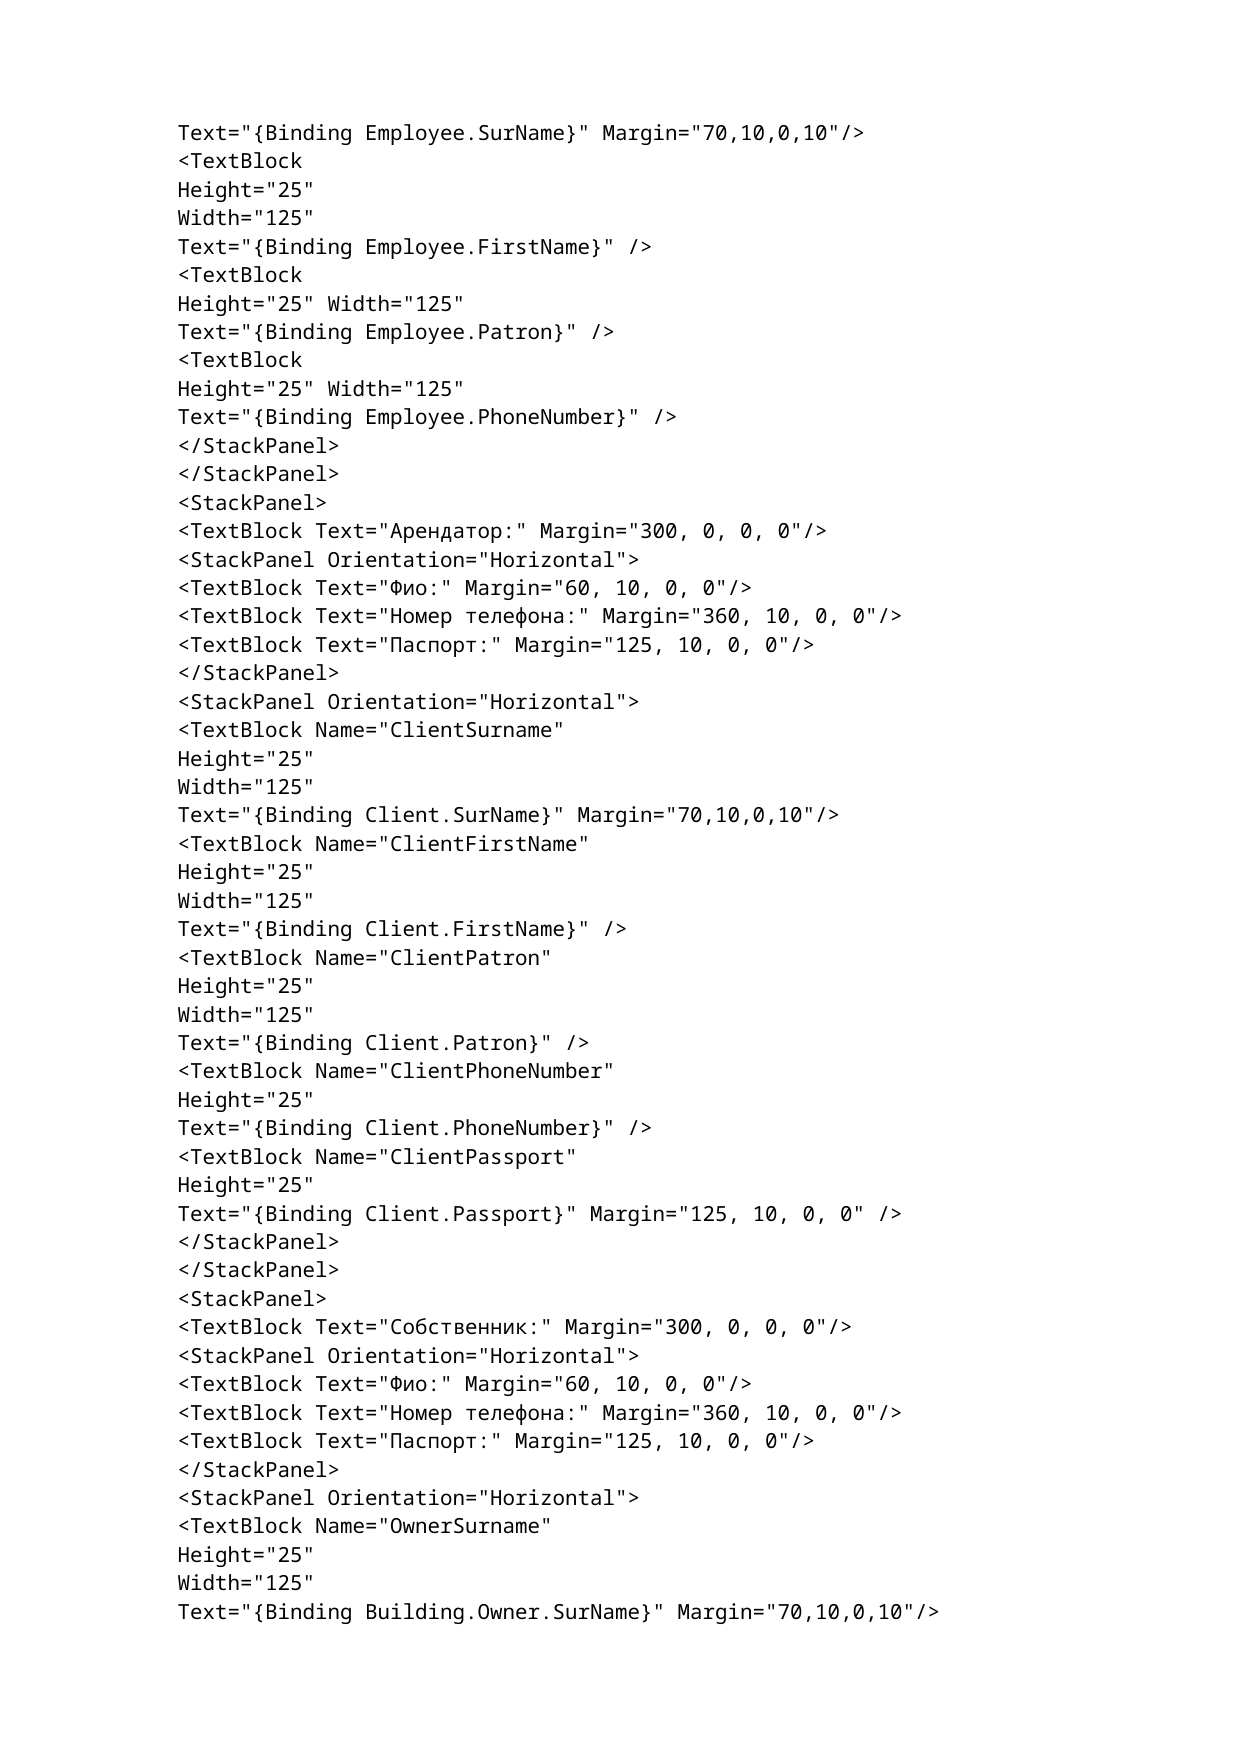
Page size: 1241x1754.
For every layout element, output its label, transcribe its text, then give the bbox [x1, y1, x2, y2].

text </StackPanel> [177, 1455, 1152, 1483]
text Width="125" [177, 1568, 1152, 1597]
text Text="{Binding Employee.SurName}" Margin="70,10,0,10"/> [177, 118, 1152, 147]
text </StackPanel> [177, 431, 1152, 459]
text <TextBlock [177, 147, 1152, 175]
text <TextBlock [177, 260, 1152, 289]
text Height="25" Width="125" [177, 374, 1152, 402]
text Text="{Binding Employee.Patron}" /> [177, 317, 1152, 346]
text Text="{Binding Building.Owner.SurName}" Margin="70,10,0,10"/> [177, 1597, 1152, 1625]
text Text="{Binding Client.Passport}" Margin="125, 10, 0, 0" /> [177, 1199, 1152, 1227]
text </StackPanel> [177, 459, 1152, 488]
text Height="25" [177, 1540, 1152, 1568]
text <TextBlock Text="Арендатор:" Margin="300, 0, 0, 0"/> [177, 516, 1152, 545]
text Text="{Binding Client.FirstName}" /> [177, 914, 1152, 943]
text </StackPanel> [177, 1256, 1152, 1284]
text <StackPanel Orientation="Horizontal"> [177, 1341, 1152, 1369]
text Text="{Binding Employee.PhoneNumber}" /> [177, 402, 1152, 431]
text Text="{Binding Client.PhoneNumber}" /> [177, 1113, 1152, 1142]
text <TextBlock Text="Паспорт:" Margin="125, 10, 0, 0"/> [177, 1426, 1152, 1455]
text <TextBlock Text="Номер телефона:" Margin="360, 10, 0, 0"/> [177, 1398, 1152, 1426]
text <TextBlock Name="OwnerSurname" [177, 1512, 1152, 1540]
text Text="{Binding Employee.FirstName}" /> [177, 232, 1152, 260]
text <TextBlock Text="Фио:" Margin="60, 10, 0, 0"/> [177, 1369, 1152, 1398]
text <TextBlock Name="ClientPassport" [177, 1142, 1152, 1170]
text <TextBlock Text="Паспорт:" Margin="125, 10, 0, 0"/> [177, 630, 1152, 658]
text </StackPanel> [177, 658, 1152, 687]
text Width="125" [177, 1000, 1152, 1028]
text <TextBlock Name="ClientSurname" [177, 715, 1152, 744]
text Text="{Binding Client.SurName}" Margin="70,10,0,10"/> [177, 801, 1152, 829]
text Height="25" [177, 744, 1152, 772]
text Width="125" [177, 886, 1152, 914]
text Text="{Binding Client.Patron}" /> [177, 1028, 1152, 1057]
text <TextBlock [177, 346, 1152, 374]
text <StackPanel Orientation="Horizontal"> [177, 545, 1152, 573]
text Height="25" [177, 971, 1152, 1000]
text Height="25" [177, 1170, 1152, 1199]
text <TextBlock Text="Номер телефона:" Margin="360, 10, 0, 0"/> [177, 602, 1152, 630]
text Height="25" [177, 1085, 1152, 1113]
text <StackPanel Orientation="Horizontal"> [177, 1483, 1152, 1512]
text </StackPanel> [177, 1227, 1152, 1256]
text Height="25" [177, 175, 1152, 203]
text <StackPanel> [177, 488, 1152, 516]
text <TextBlock Name="ClientPatron" [177, 943, 1152, 971]
text <StackPanel> [177, 1284, 1152, 1312]
text <TextBlock Text="Фио:" Margin="60, 10, 0, 0"/> [177, 573, 1152, 602]
text Width="125" [177, 203, 1152, 232]
text <TextBlock Name="ClientFirstName" [177, 829, 1152, 857]
text <StackPanel Orientation="Horizontal"> [177, 687, 1152, 715]
text Height="25" [177, 857, 1152, 886]
text <TextBlock Text="Собственник:" Margin="300, 0, 0, 0"/> [177, 1312, 1152, 1341]
text Height="25" Width="125" [177, 289, 1152, 317]
text Width="125" [177, 772, 1152, 801]
text <TextBlock Name="ClientPhoneNumber" [177, 1057, 1152, 1085]
